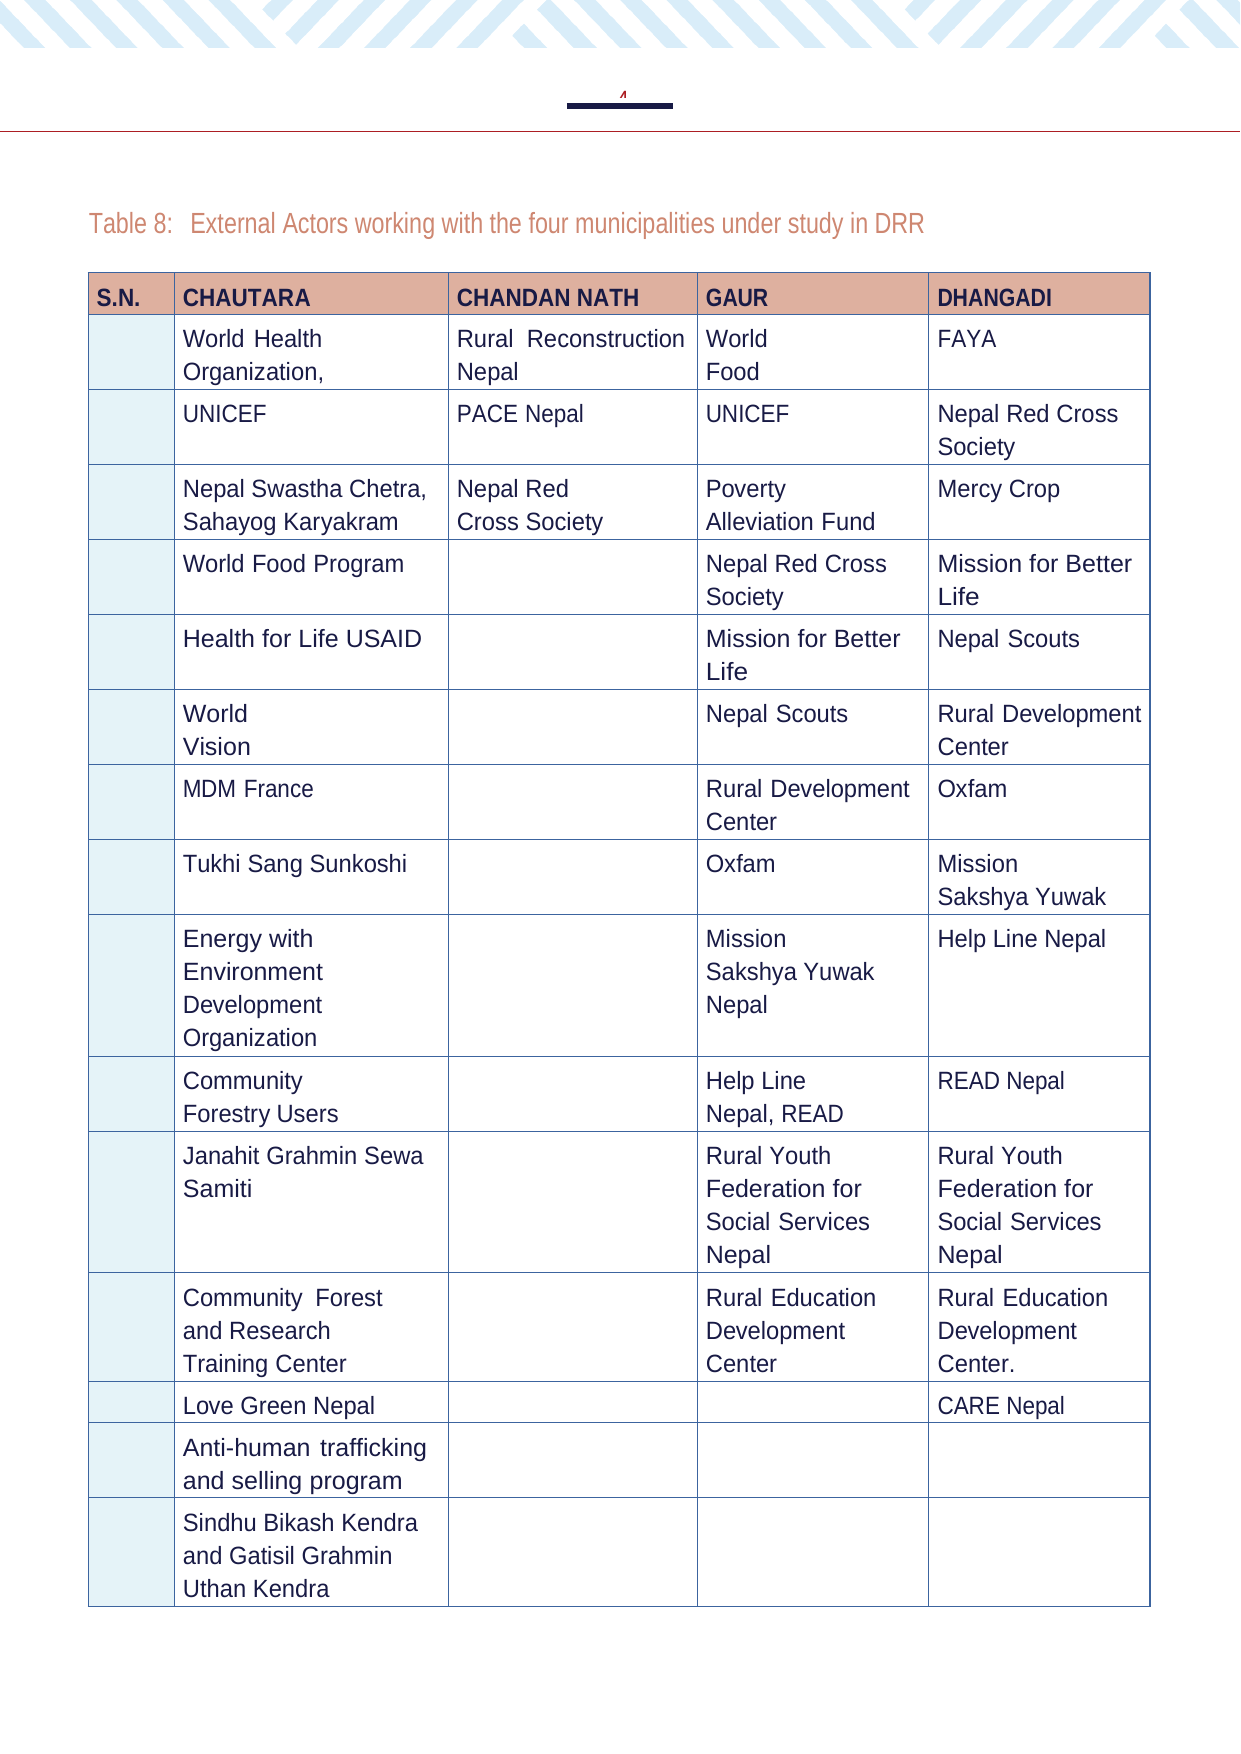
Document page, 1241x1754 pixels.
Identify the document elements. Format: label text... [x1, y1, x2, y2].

table_cell Love Green Nepal [175, 1382, 448, 1422]
table_cell Help Line Nepal, READ Nepal [698, 1057, 928, 1131]
table_cell [449, 1423, 697, 1497]
table_cell [449, 540, 697, 614]
subtitle Table 8: External Actors working with the four municipalities under study in DRR [88, 206, 1240, 240]
table_cell FAYA [929, 315, 1149, 389]
table_cell Rural Reconstruction Nepal [449, 315, 697, 389]
table_cell Nepal Red Cross Society [929, 390, 1149, 464]
table_cell [929, 1423, 1149, 1497]
table_header DHANGADI [929, 273, 1149, 314]
table_cell Help Line Nepal [929, 915, 1149, 1056]
table_cell [449, 1498, 697, 1606]
table_cell [89, 1382, 174, 1422]
table_cell READ Nepal [929, 1057, 1149, 1131]
table_cell Rural Youth Federation for Social Services Nepal [698, 1132, 928, 1272]
table_header CHAUTARA [175, 273, 448, 314]
table_cell [89, 1057, 174, 1131]
table_cell Rural Development Center [698, 765, 928, 839]
table_cell Oxfam [929, 765, 1149, 839]
table_cell [698, 1382, 928, 1422]
table_cell [449, 1057, 697, 1131]
table_cell CARE Nepal [929, 1382, 1149, 1422]
table_cell Mercy Crop [929, 465, 1149, 539]
table_header GAUR [698, 273, 928, 314]
table_cell [89, 690, 174, 764]
table_cell World Food Program, [698, 315, 928, 389]
table_cell [449, 765, 697, 839]
table_cell [698, 1423, 928, 1497]
table_cell [449, 915, 697, 1056]
table_cell Janahit Grahmin Sewa Samiti [175, 1132, 448, 1272]
table_cell Rural Youth Federation for Social Services Nepal [929, 1132, 1149, 1272]
table_cell [89, 540, 174, 614]
table_cell [89, 1132, 174, 1272]
table_cell [449, 1132, 697, 1272]
table_cell [89, 915, 174, 1056]
table_cell [929, 1498, 1149, 1606]
table_cell World Vision International [175, 690, 448, 764]
picture [0, 0, 1241, 48]
table_cell Nepal Scouts [698, 690, 928, 764]
table_cell Community Forest and Research Training Center [175, 1273, 448, 1381]
table_cell Mission for Better Life [929, 540, 1149, 614]
table_cell [89, 765, 174, 839]
table_cell [449, 615, 697, 689]
table_header S.N. [89, 273, 174, 314]
table_cell [449, 1382, 697, 1422]
table_cell [449, 690, 697, 764]
table_cell Mission Sakshya Yuwak Nepal [698, 915, 928, 1056]
table_cell Nepal Red Cross Society [449, 465, 697, 539]
table_cell [449, 1273, 697, 1381]
table_cell World Food Program [175, 540, 448, 614]
table_cell Nepal Swastha Chetra, Sahayog Karyakram [175, 465, 448, 539]
table_cell Rural Education Development Center [698, 1273, 928, 1381]
table_cell [89, 840, 174, 914]
table_cell Health for Life USAID [175, 615, 448, 689]
table_cell [449, 840, 697, 914]
table_cell Tukhi Sang Sunkoshi [175, 840, 448, 914]
table_cell [89, 615, 174, 689]
table_cell Energy with Environment Development Organization [175, 915, 448, 1056]
table_header CHANDAN NATH [449, 273, 697, 314]
table_cell Community Forestry Users Group [175, 1057, 448, 1131]
table_cell World Health Organization, [175, 315, 448, 389]
table_cell Oxfam [698, 840, 928, 914]
table_cell [89, 315, 174, 389]
table_cell Poverty Alleviation Fund [698, 465, 928, 539]
table_cell [89, 390, 174, 464]
table_cell UNICEF [698, 390, 928, 464]
table_cell Anti-human trafficking and selling program [175, 1423, 448, 1497]
table_cell Mission for Better Life [698, 615, 928, 689]
table_cell [698, 1498, 928, 1606]
table_cell [89, 465, 174, 539]
table_cell Rural Development Center [929, 690, 1149, 764]
table_cell Sindhu Bikash Kendra and Gatisil Grahmin Uthan Kendra [175, 1498, 448, 1606]
table_cell PACE Nepal [449, 390, 697, 464]
table_cell [89, 1498, 174, 1606]
table_cell [89, 1423, 174, 1497]
table_cell [89, 1273, 174, 1381]
table_cell Rural Education Development Center. [929, 1273, 1149, 1381]
table_cell Mission Sakshya Yuwak Nepal [929, 840, 1149, 914]
table_cell Nepal Scouts [929, 615, 1149, 689]
table_cell Nepal Red Cross Society [698, 540, 928, 614]
table_cell UNICEF [175, 390, 448, 464]
table_cell MDM France [175, 765, 448, 839]
